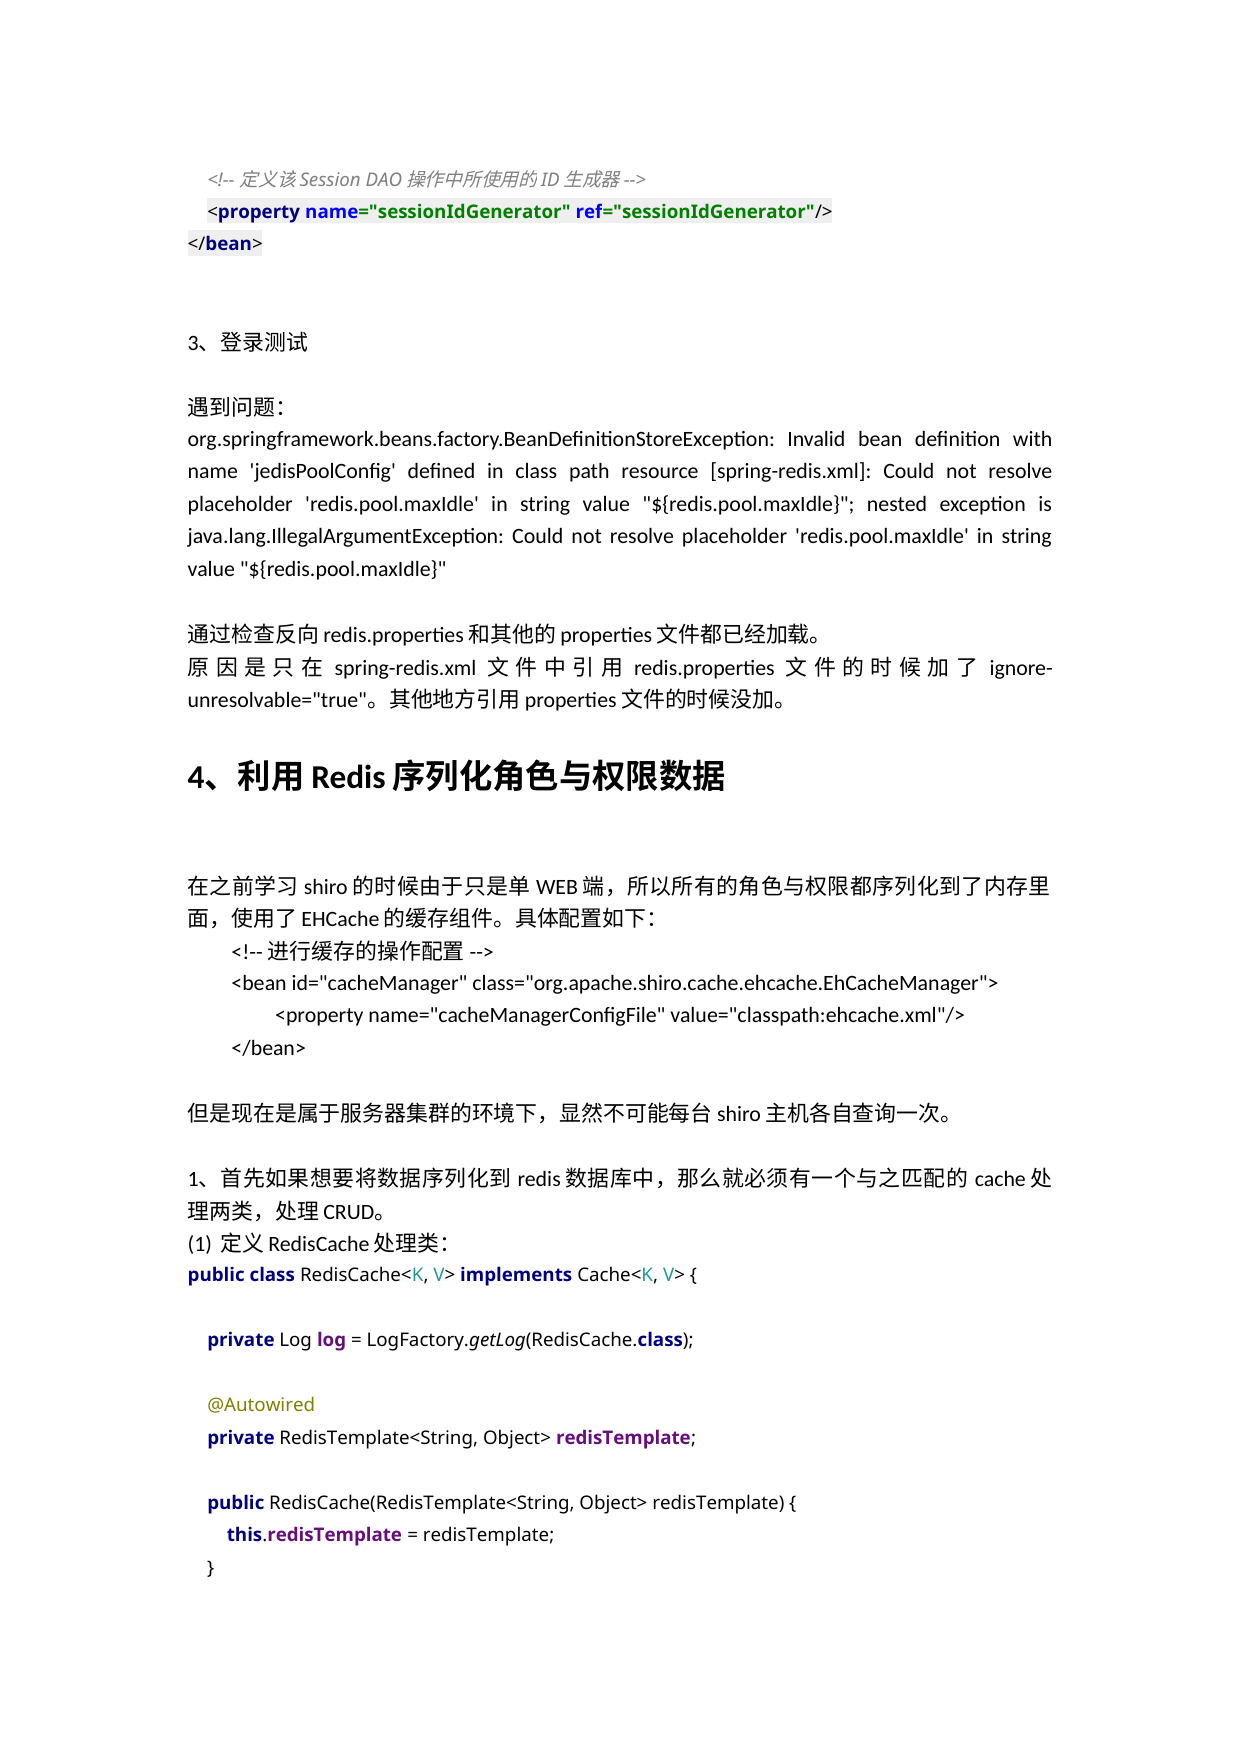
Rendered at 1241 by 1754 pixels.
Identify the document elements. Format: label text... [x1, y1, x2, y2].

list 通过检查反向redis.properties和其他的properties文件都已经加载。 [187, 617, 1053, 649]
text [187, 1258, 1053, 1583]
text </bean> [187, 1031, 1053, 1063]
list 遇到问题： [187, 389, 1053, 422]
list org.springframework.beans.factory.BeanDefinitionStoreException: Invalid bean definition with name 'jedisPoolConfig' defined in class path resource [spring-redis.xml]: Could not resolve placeholder 'redis.pool.maxIdle' in string value "${redis.pool.maxIdle}"; nested exception is java.lang.IllegalArgumentException: Could not resolve placeholder 'redis.pool.maxIdle' in string value "${redis.pool.maxIdle}" [187, 422, 1053, 584]
list 3、登录测试 [187, 324, 1053, 357]
subtitle 利用Redis序列化角色与权限数据 [187, 742, 1053, 807]
text 在之前学习shiro的时候由于只是单WEB端，所以所有的角色与权限都序列化到了内存里面，使用了EHCache的缓存组件。具体配置如下： [187, 868, 1053, 933]
text <property name="cacheManagerConfigFile" value="classpath:ehcache.xml"/> [187, 998, 1053, 1031]
list 定义RedisCache处理类： [187, 1226, 1053, 1258]
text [187, 162, 1053, 259]
text <!-- 进行缓存的操作配置 --> [187, 933, 1053, 966]
list 原因是只在spring-redis.xml文件中引用redis.properties文件的时候加了ignore-unresolvable="true"。其他地方引用properties文件的时候没加。 [187, 649, 1053, 714]
text <bean id="cacheManager" class="org.apache.shiro.cache.ehcache.EhCacheManager"> [187, 966, 1053, 998]
text 但是现在是属于服务器集群的环境下，显然不可能每台shiro主机各自查询一次。 [187, 1096, 1053, 1128]
list 首先如果想要将数据序列化到redis数据库中，那么就必须有一个与之匹配的cache处理两类，处理CRUD。 [187, 1161, 1053, 1226]
